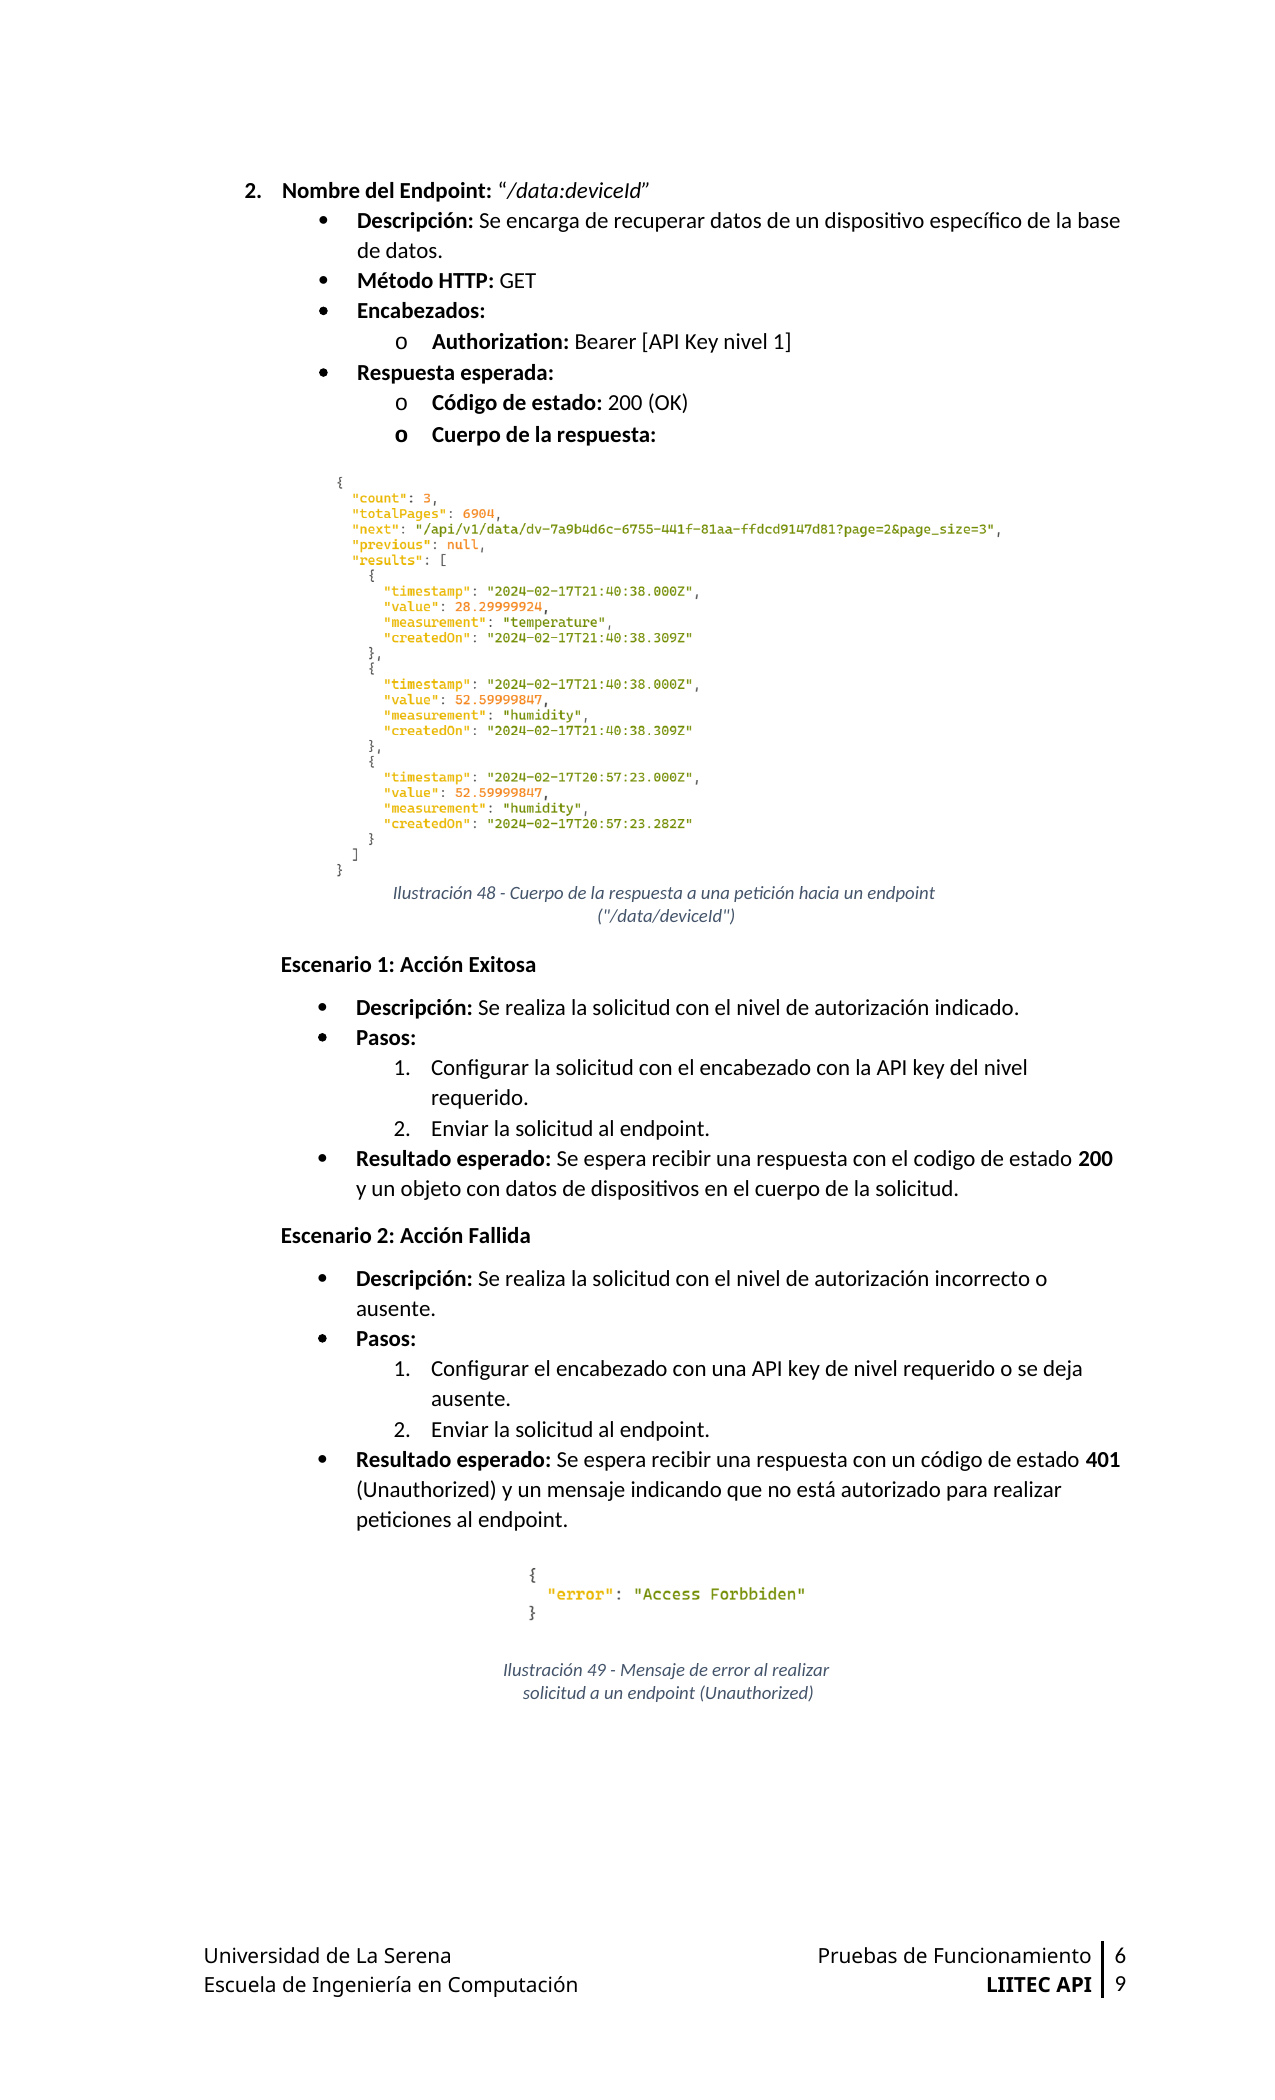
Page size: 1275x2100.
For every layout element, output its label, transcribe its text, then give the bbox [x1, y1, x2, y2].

list Resultado esperado: Se espera recibir una respuesta con el codigo de estado 200 y un objeto con datos de dispositivos en el cuerpo de la solicitud. [318, 1144, 1127, 1202]
text Ilustración 49 - Mensaje de error al realizar [207, 1659, 1127, 1682]
list Configurar la solicitud con el encabezado con la API key del nivel requerido. [393, 1053, 1127, 1112]
list Resultado esperado: Se espera recibir una respuesta con un código de estado 401 (Unauthorized) y un mensaje indicando que no está autorizado para realizar peticiones al endpoint. [318, 1445, 1127, 1533]
subtitle Escenario 2: Acción Fallida [207, 1221, 1127, 1249]
list Nombre del Endpoint: “/data:deviceId” [244, 176, 1127, 204]
list Respuesta esperada: [319, 358, 1127, 386]
list Pasos: [318, 1324, 1127, 1352]
list Pasos: [318, 1023, 1127, 1051]
text Ilustración 48 - Cuerpo de la respuesta a una petición hacia un endpoint ("/data/deviceId") [207, 881, 1127, 950]
list Configurar el encabezado con una API key de nivel requerido o se deja ausente. [393, 1354, 1127, 1413]
list Encabezados: [319, 297, 1127, 324]
list Descripción: Se realiza la solicitud con el nivel de autorización incorrecto o ausente. [318, 1264, 1127, 1322]
text solicitud a un endpoint (Unauthorized) [207, 1682, 1127, 1704]
list Enviar la solicitud al endpoint. [393, 1114, 1127, 1142]
list Enviar la solicitud al endpoint. [393, 1415, 1127, 1443]
list Descripción: Se realiza la solicitud con el nivel de autorización indicado. [318, 993, 1127, 1021]
list Método HTTP: GET [319, 266, 1127, 294]
list Descripción: Se encarga de recuperar datos de un dispositivo específico de la base de datos. [319, 206, 1127, 264]
list Código de estado: 200 (OK) [394, 388, 1127, 418]
list Cuerpo de la respuesta: [394, 420, 1127, 449]
subtitle Escenario 1: Acción Exitosa [207, 950, 1127, 978]
picture [517, 1552, 817, 1640]
picture [328, 468, 1006, 880]
list Authorization: Bearer [API Key nivel 1] [394, 327, 1127, 356]
